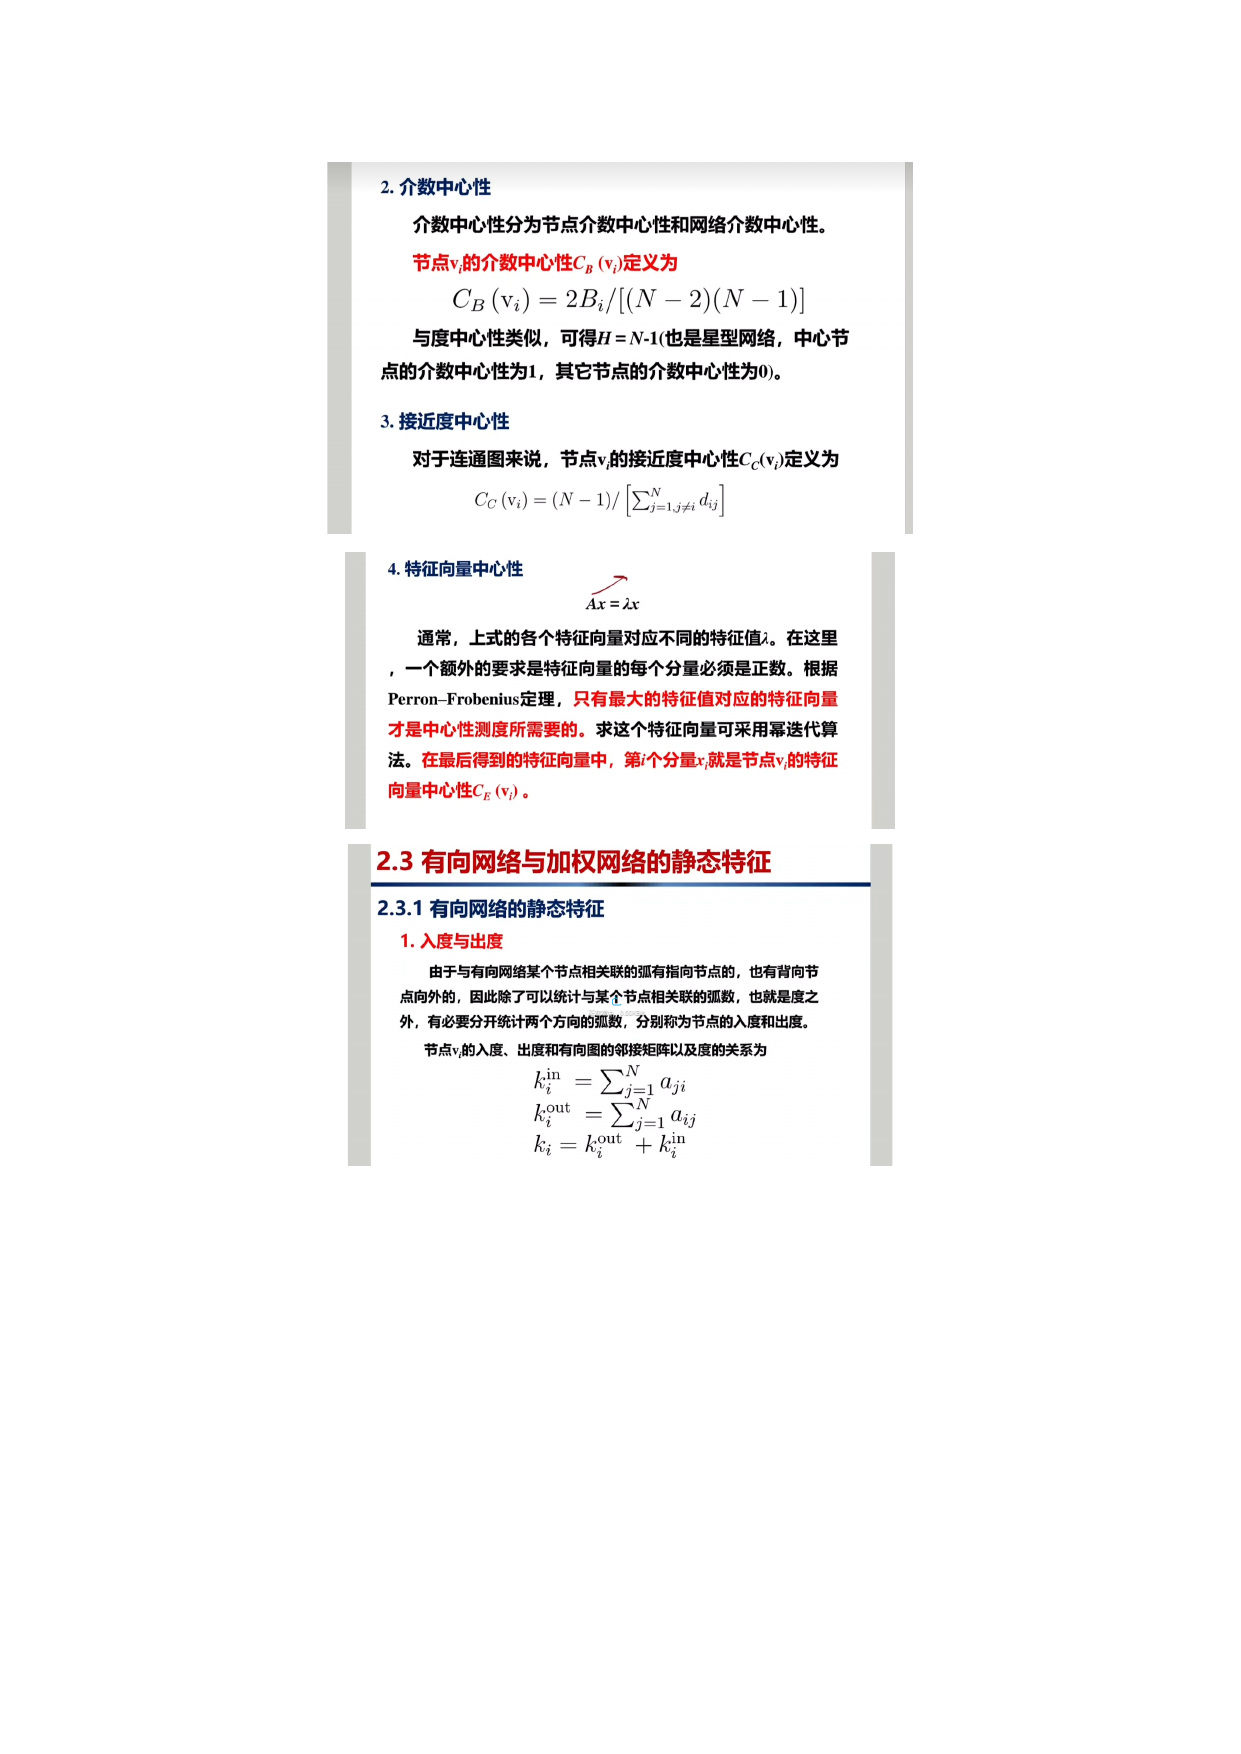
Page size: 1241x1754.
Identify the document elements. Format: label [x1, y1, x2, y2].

picture [345, 552, 895, 829]
picture [327, 162, 913, 534]
picture [347, 844, 893, 1166]
